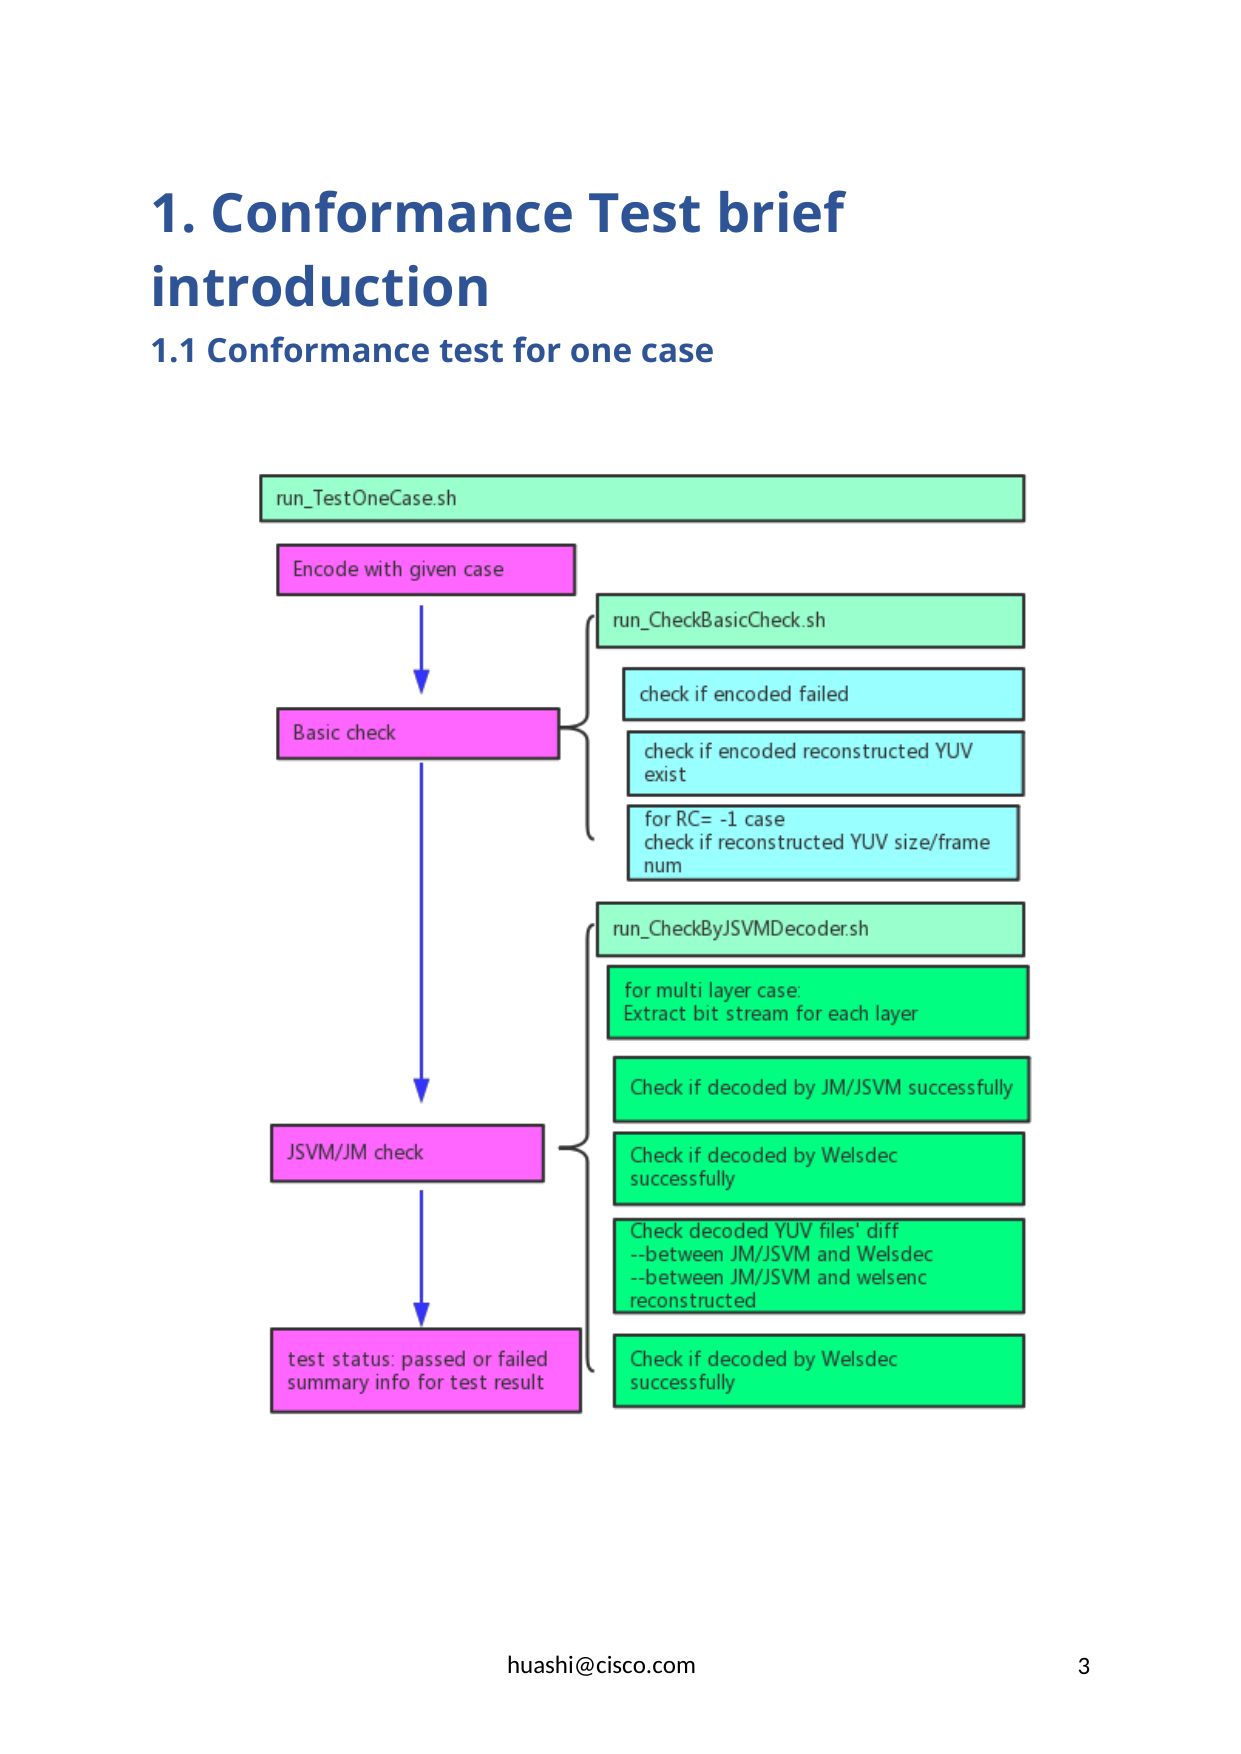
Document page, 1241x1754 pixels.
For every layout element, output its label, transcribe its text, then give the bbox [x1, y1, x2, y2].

picture [187, 402, 1078, 1462]
subtitle 1.1 Conformance test for one case [150, 327, 1090, 372]
subtitle 1. Conformance Test brief introduction [150, 175, 1090, 322]
